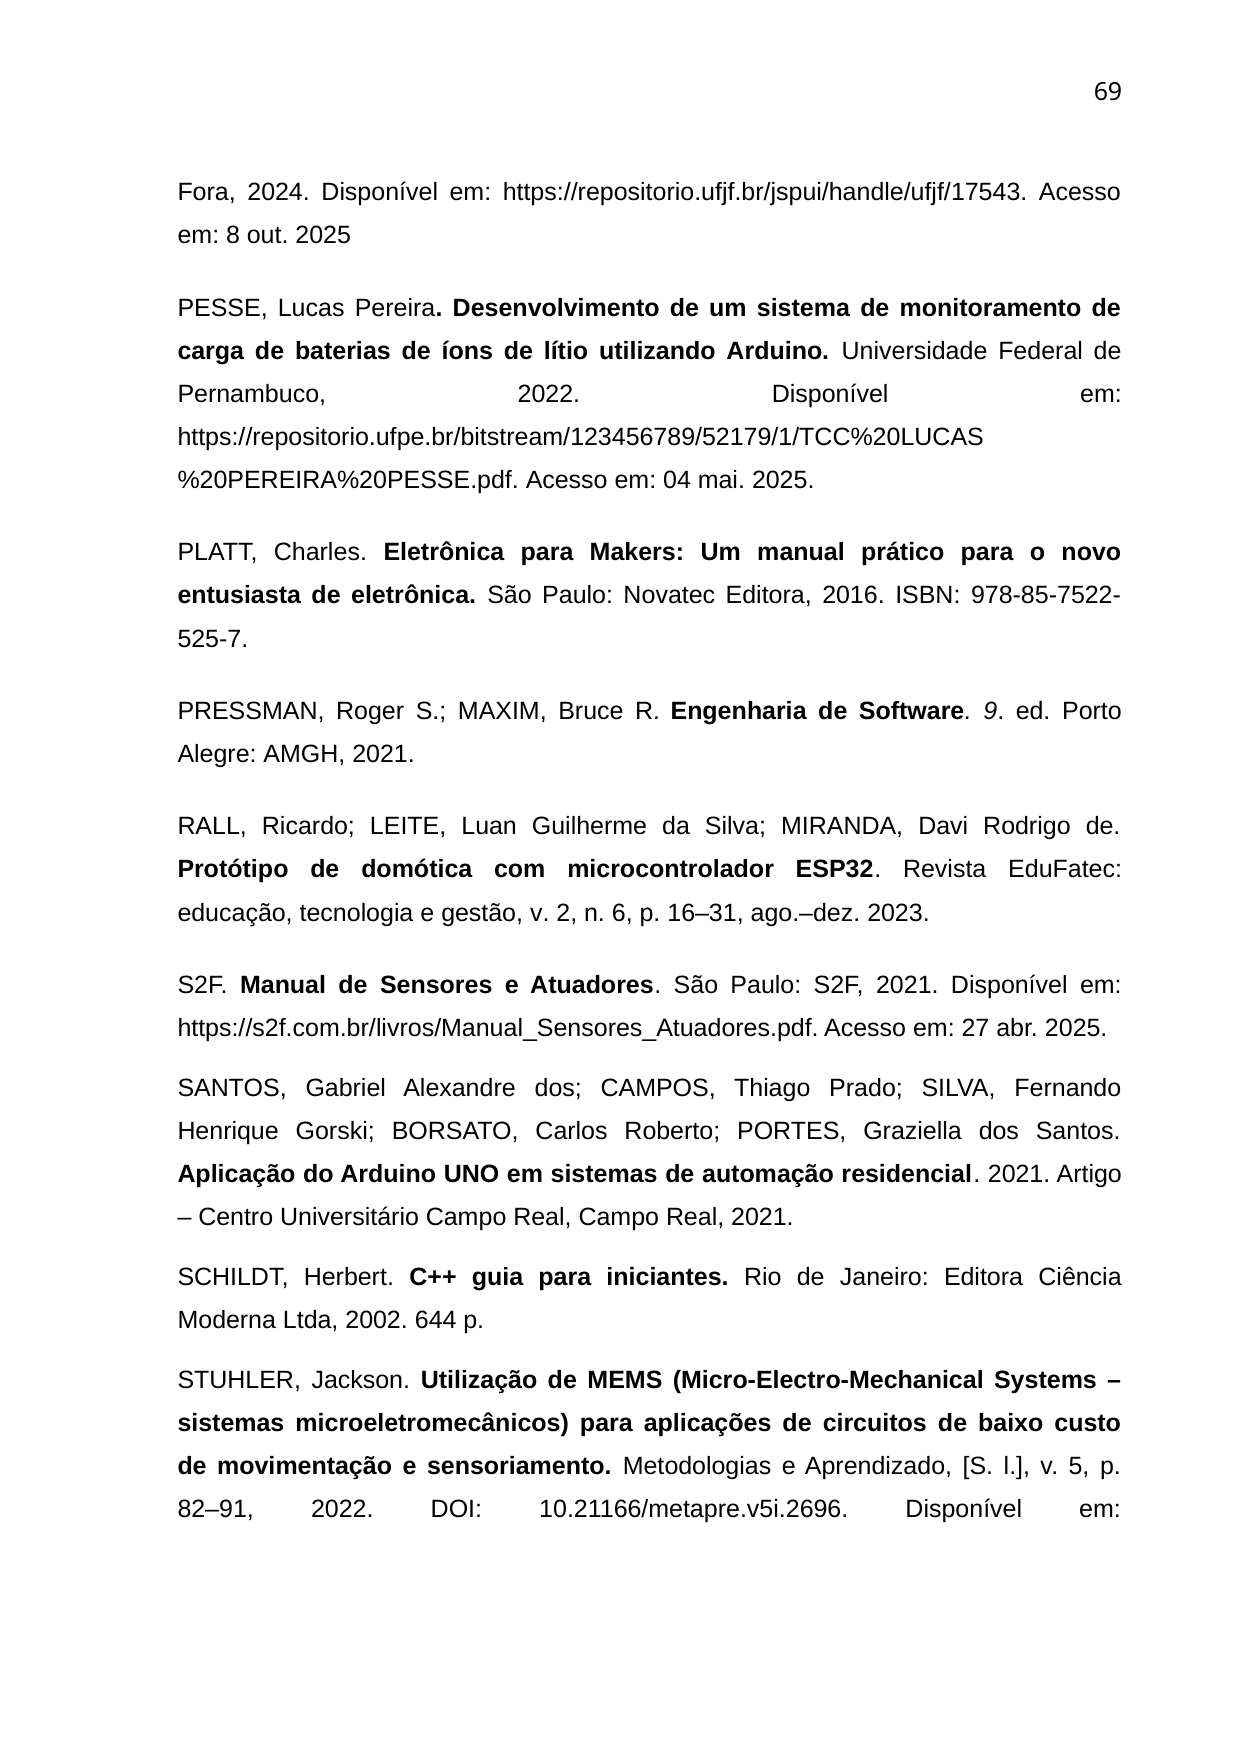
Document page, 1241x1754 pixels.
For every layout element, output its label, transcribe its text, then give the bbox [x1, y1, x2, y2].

text RALL, Ricardo; LEITE, Luan Guilherme da Silva; MIRANDA, Davi Rodrigo de. Protótipo de domótica com microcontrolador ESP32. Revista EduFatec: educação, tecnologia e gestão, v. 2, n. 6, p. 16–31, ago.–dez. 2023. [177, 811, 1122, 926]
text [177, 177, 1122, 249]
text PRESSMAN, Roger S.; MAXIM, Bruce R. Engenharia de Software. 9. ed. Porto Alegre: AMGH, 2021. [177, 696, 1122, 768]
text SANTOS, Gabriel Alexandre dos; CAMPOS, Thiago Prado; SILVA, Fernando Henrique Gorski; BORSATO, Carlos Roberto; PORTES, Graziella dos Santos. Aplicação do Arduino UNO em sistemas de automação residencial. 2021. Artigo – Centro Universitário Campo Real, Campo Real, 2021. [177, 1073, 1122, 1231]
text PLATT, Charles. Eletrônica para Makers: Um manual prático para o novo entusiasta de eletrônica. São Paulo: Novatec Editora, 2016. ISBN: 978-85-7522-525-7. [177, 537, 1122, 652]
text PESSE, Lucas Pereira. Desenvolvimento de um sistema de monitoramento de carga de baterias de íons de lítio utilizando Arduino. Universidade Federal de Pernambuco, 2022. Disponível em: https://repositorio.ufpe.br/bitstream/123456789/52179/1/TCC%20LUCAS%20PEREIRA%20PESSE.pdf. Acesso em: 04 mai. 2025. [177, 293, 1122, 494]
text SCHILDT, Herbert. C++ guia para iniciantes. Rio de Janeiro: Editora Ciência Moderna Ltda, 2002. 644 p. [177, 1262, 1122, 1334]
text S2F. Manual de Sensores e Atuadores. São Paulo: S2F, 2021. Disponível em: https://s2f.com.br/livros/Manual_Sensores_Atuadores.pdf. Acesso em: 27 abr. 2025. [177, 970, 1122, 1042]
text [177, 1365, 1122, 1523]
